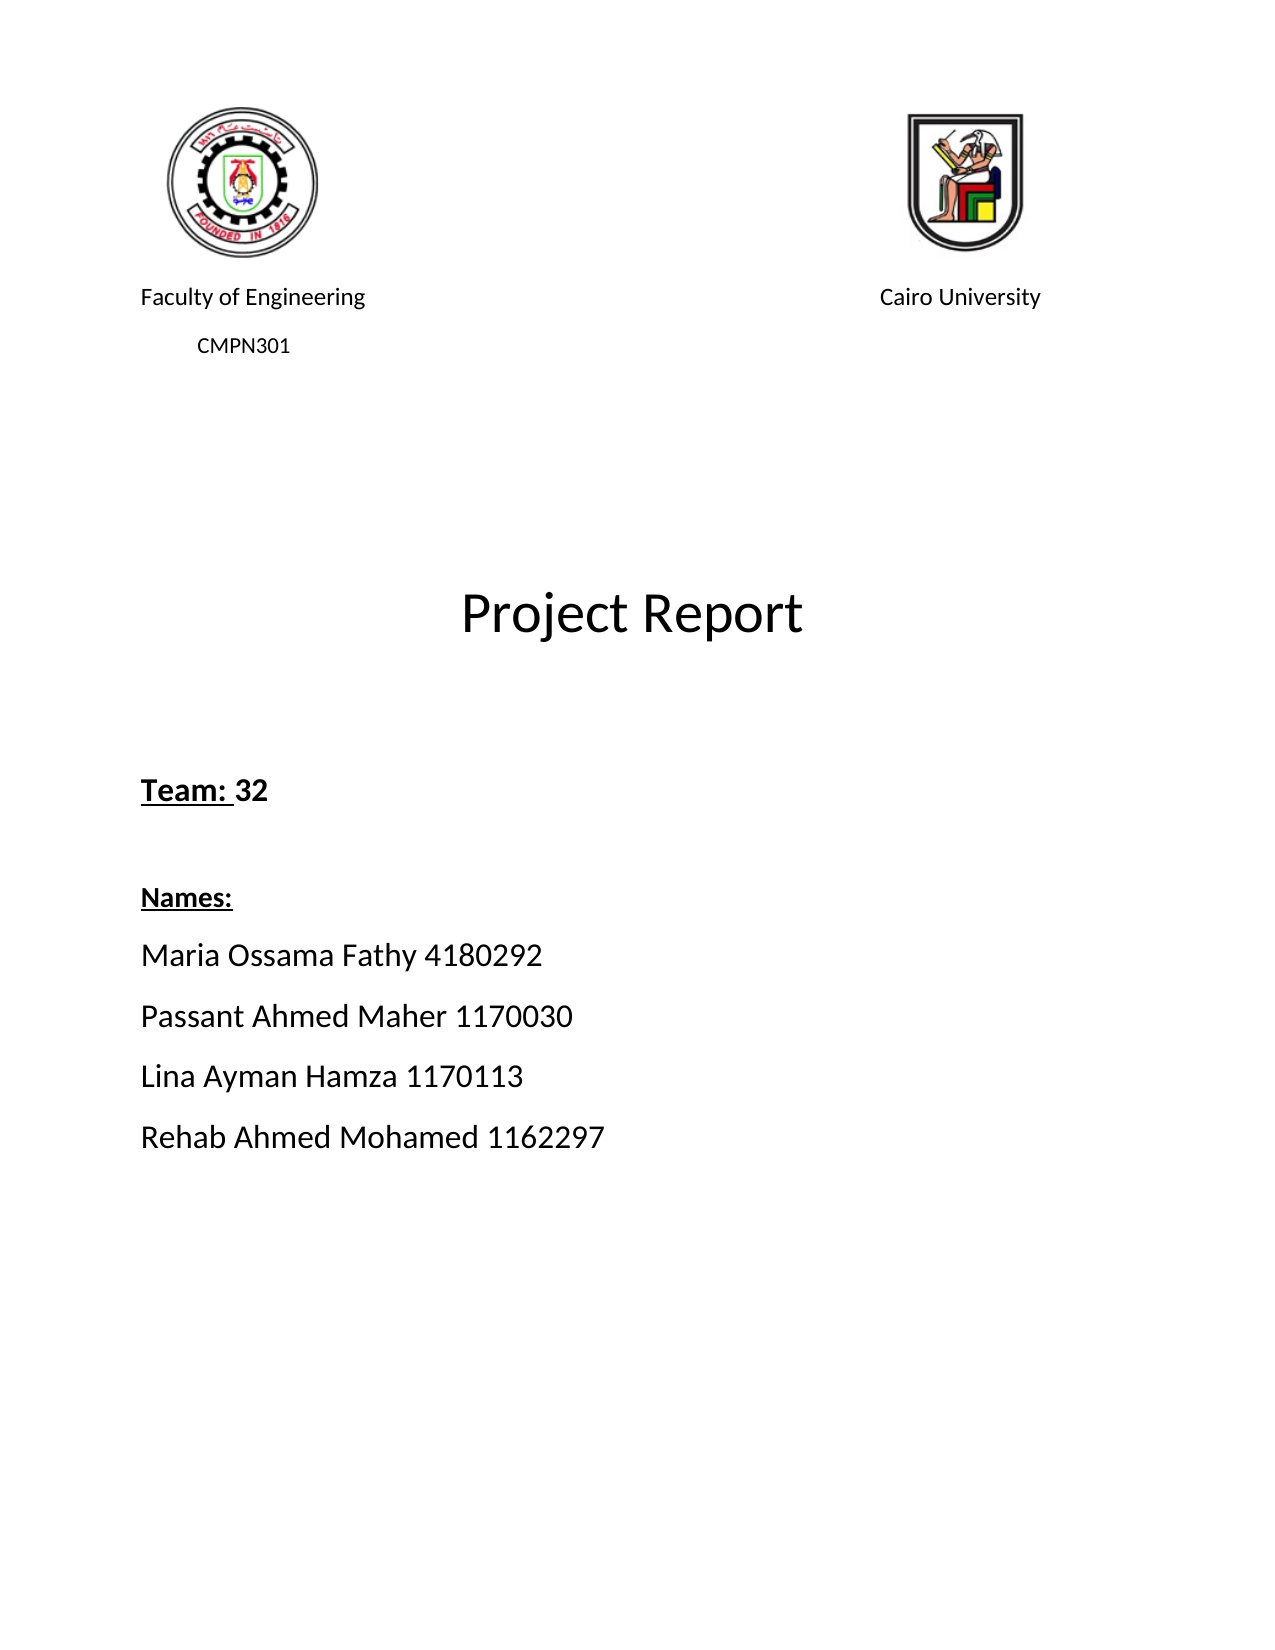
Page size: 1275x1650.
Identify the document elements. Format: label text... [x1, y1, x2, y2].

text Faculty of Engineering Cairo University [141, 281, 1144, 312]
text CMPN301 [141, 331, 1125, 359]
text Passant Ahmed Maher 1170030 [141, 995, 1125, 1035]
picture [900, 105, 1032, 258]
text Rehab Ahmed Mohamed 1162297 [141, 1116, 1125, 1157]
text Names: [141, 879, 1125, 914]
text Team: 32 [141, 769, 1125, 809]
text Project Report [141, 576, 1125, 647]
text Maria Ossama Fathy 4180292 [141, 934, 1125, 975]
picture [165, 106, 319, 259]
text Lina Ayman Hamza 1170113 [141, 1055, 1125, 1096]
